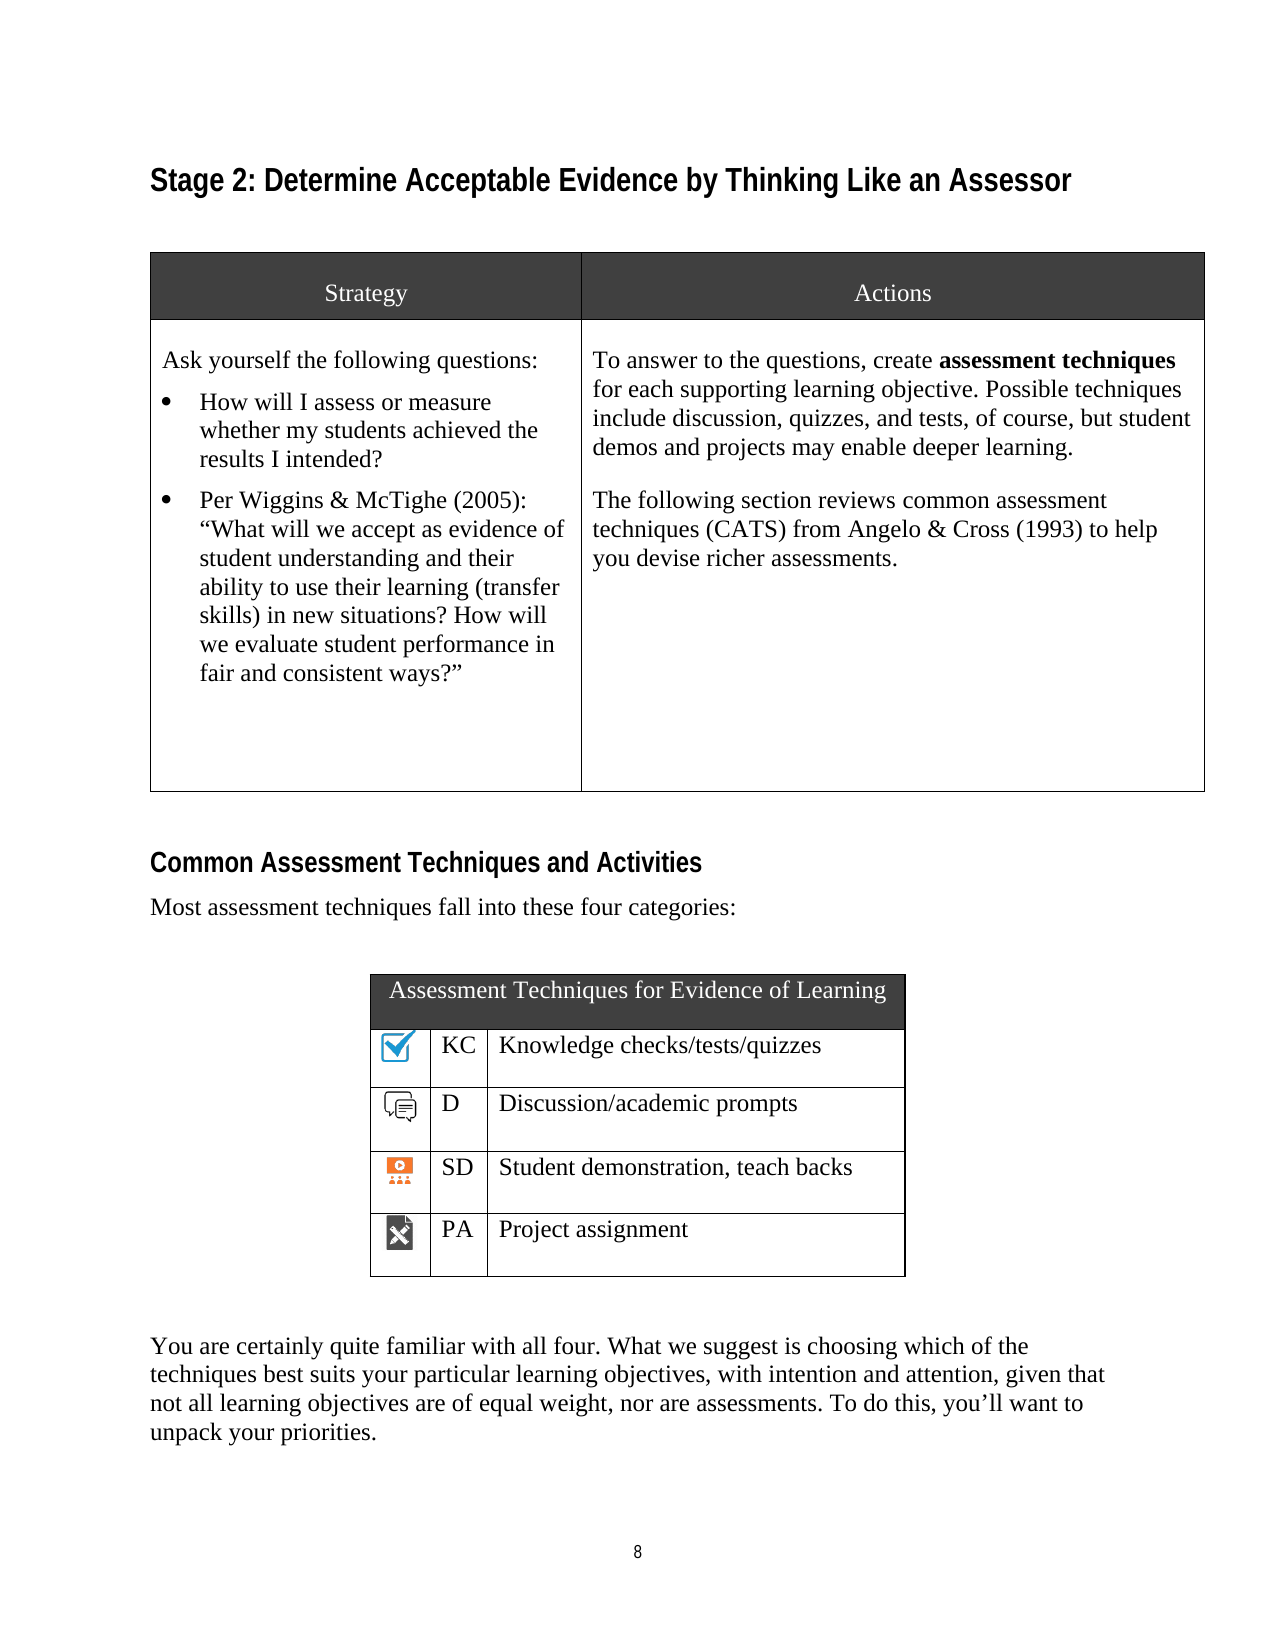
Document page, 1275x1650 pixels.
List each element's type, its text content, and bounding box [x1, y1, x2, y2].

table_cell [371, 1088, 430, 1151]
table_header Strategy [151, 253, 581, 319]
text Most assessment techniques fall into these four categories: [150, 892, 1125, 920]
picture [381, 1088, 419, 1126]
table_header Assessment Techniques for Evidence of Learning [371, 975, 904, 1029]
text You are certainly quite familiar with all four. What we suggest is choosing which of the techniques best suits your particular learning objectives, with intention and attention, given that not all learning objectives are of equal weight, nor are assessments. To do this, you’ll want to unpack your priorities. [150, 1331, 1125, 1446]
picture [381, 1214, 418, 1251]
table_cell SD [431, 1152, 487, 1213]
subtitle Common Assessment Techniques and Activities [150, 846, 1125, 879]
table_cell Ask yourself the following questions: How will I assess or measure whether my students achieved the results I intended? Per Wiggins & McTighe (2005): “What will we accept as evidence of student understanding and their ability to use their learning (transfer skills) in new situations? How will we evaluate student performance in fair and consistent ways?” [151, 320, 581, 791]
picture [381, 1151, 418, 1189]
subtitle Stage 2: Determine Acceptable Evidence by Thinking Like an Assessor [150, 160, 1125, 198]
table_cell To answer to the questions, create assessment techniques for each supporting learning objective. Possible techniques include discussion, quizzes, and tests, of course, but student demos and projects may enable deeper learning. The following section reviews common assessment techniques (CATS) from Angelo & Cross (1993) to help you devise richer assessments. [582, 320, 1204, 791]
table_cell KC [431, 1030, 487, 1087]
table_cell [371, 1152, 430, 1213]
table_cell Student demonstration, teach backs [488, 1152, 904, 1213]
picture [381, 1030, 416, 1062]
table_cell D [431, 1088, 487, 1151]
table_cell PA [431, 1214, 487, 1276]
table_header Actions [582, 253, 1204, 319]
table_cell Project assignment [488, 1214, 904, 1276]
table_cell [371, 1214, 430, 1276]
table_cell Discussion/academic prompts [488, 1088, 904, 1151]
table_cell Knowledge checks/tests/quizzes [488, 1030, 904, 1087]
table_cell [371, 1030, 430, 1087]
